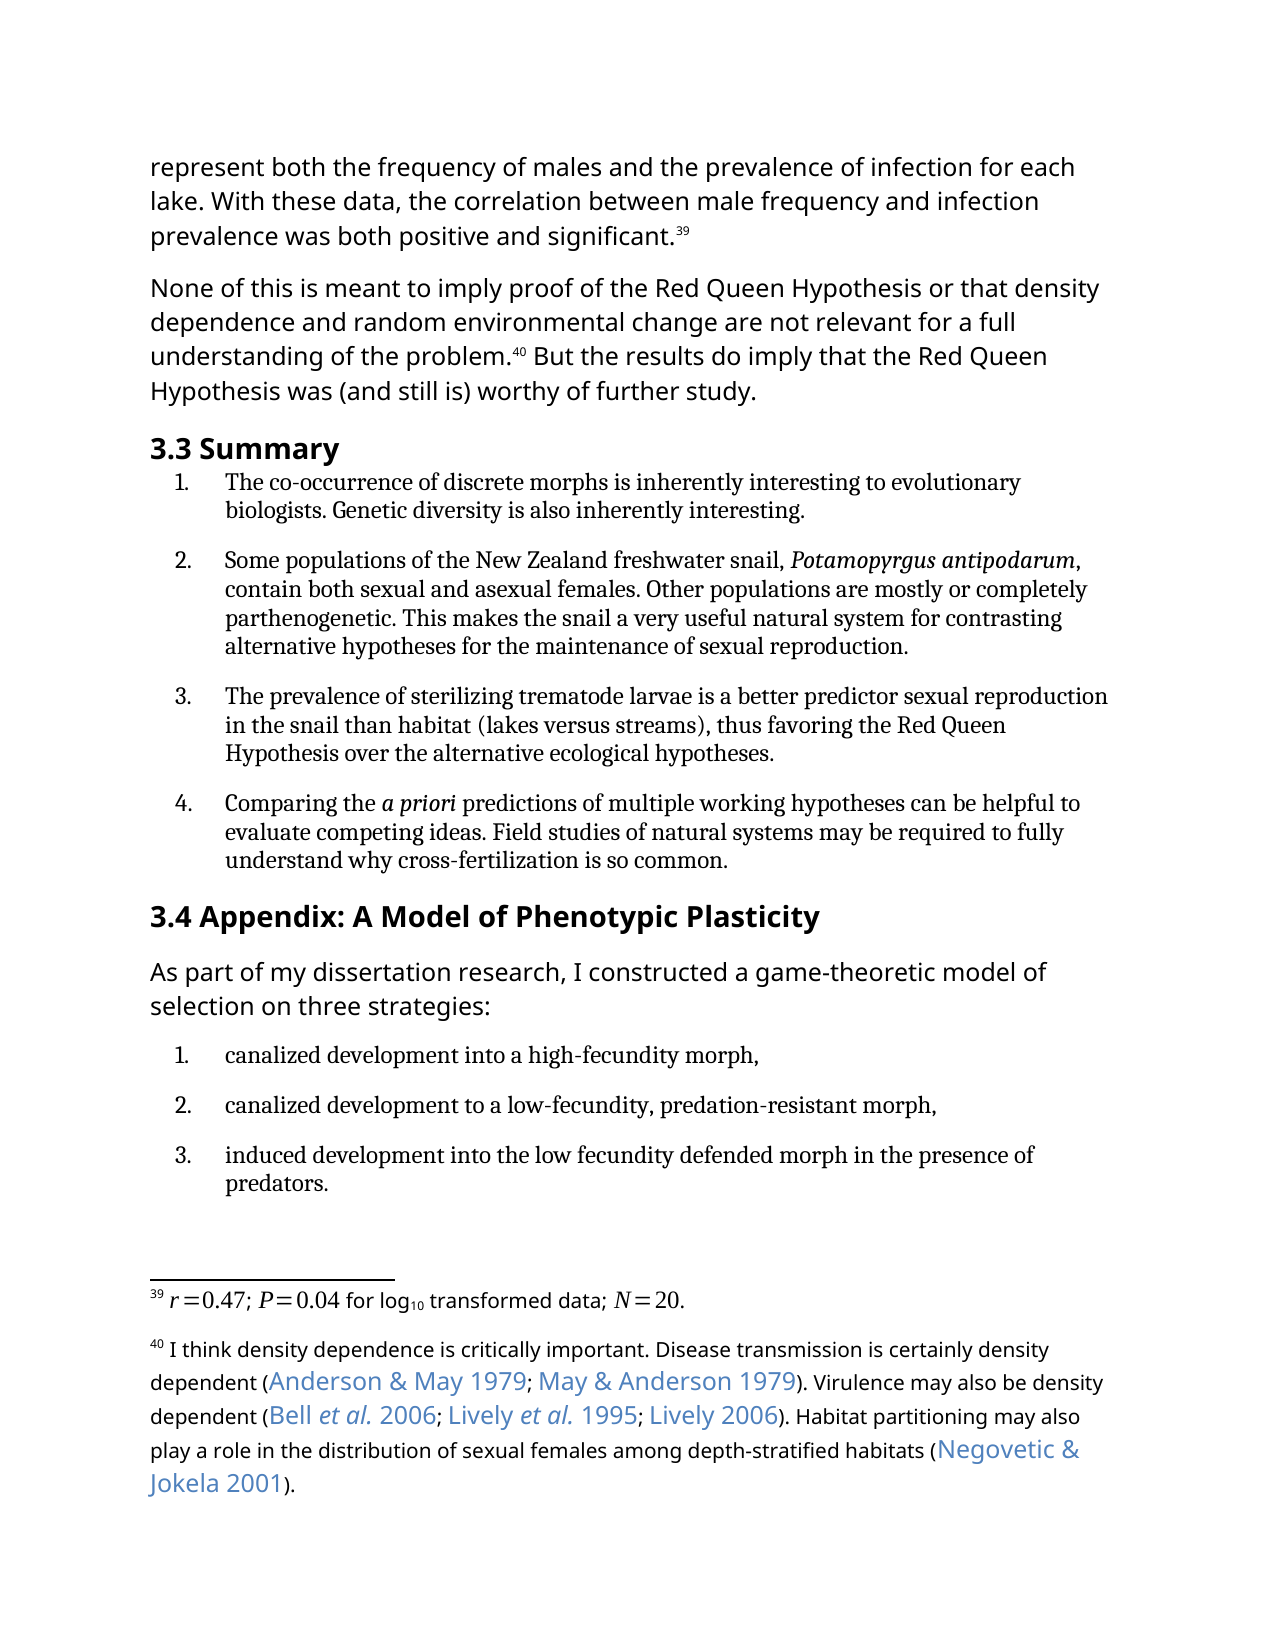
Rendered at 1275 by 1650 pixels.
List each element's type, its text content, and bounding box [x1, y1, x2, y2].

list Comparing the a priori predictions of multiple working hypotheses can be helpful to evaluate competing ideas. Field studies of natural systems may be required to fully understand why cross-fertilization is so common. [175, 789, 1125, 875]
list The co-occurrence of discrete morphs is inherently interesting to evolutionary biologists. Genetic diversity is also inherently interesting. [175, 468, 1125, 525]
list Some populations of the New Zealand freshwater snail, Potamopyrgus antipodarum, contain both sexual and asexual females. Other populations are mostly or completely parthenogenetic. This makes the snail a very useful natural system for contrasting alternative hypotheses for the maintenance of sexual reproduction. [175, 546, 1125, 661]
text As part of my dissertation research, I constructed a game-theoretic model of selection on three strategies: [150, 954, 1125, 1023]
subtitle 3.4 Appendix: A Model of Phenotypic Plasticity [150, 896, 1125, 936]
text None of this is meant to imply proof of the Red Queen Hypothesis or that density dependence and random environmental change are not relevant for a full understanding of the problem. But the results do imply that the Red Queen Hypothesis was (and still is) worthy of further study. [150, 271, 1125, 407]
list induced development into the low fecundity defended morph in the presence of predators. [175, 1141, 1125, 1198]
list canalized development to a low-fecundity, predation-resistant morph, [175, 1091, 1125, 1120]
subtitle 3.3 Summary [150, 428, 1125, 468]
list The prevalence of sterilizing trematode larvae is a better predictor sexual reproduction in the snail than habitat (lakes versus streams), thus favoring the Red Queen Hypothesis over the alternative ecological hypotheses. [175, 682, 1125, 768]
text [150, 150, 1125, 252]
list canalized development into a high-fecundity morph, [175, 1041, 1125, 1070]
